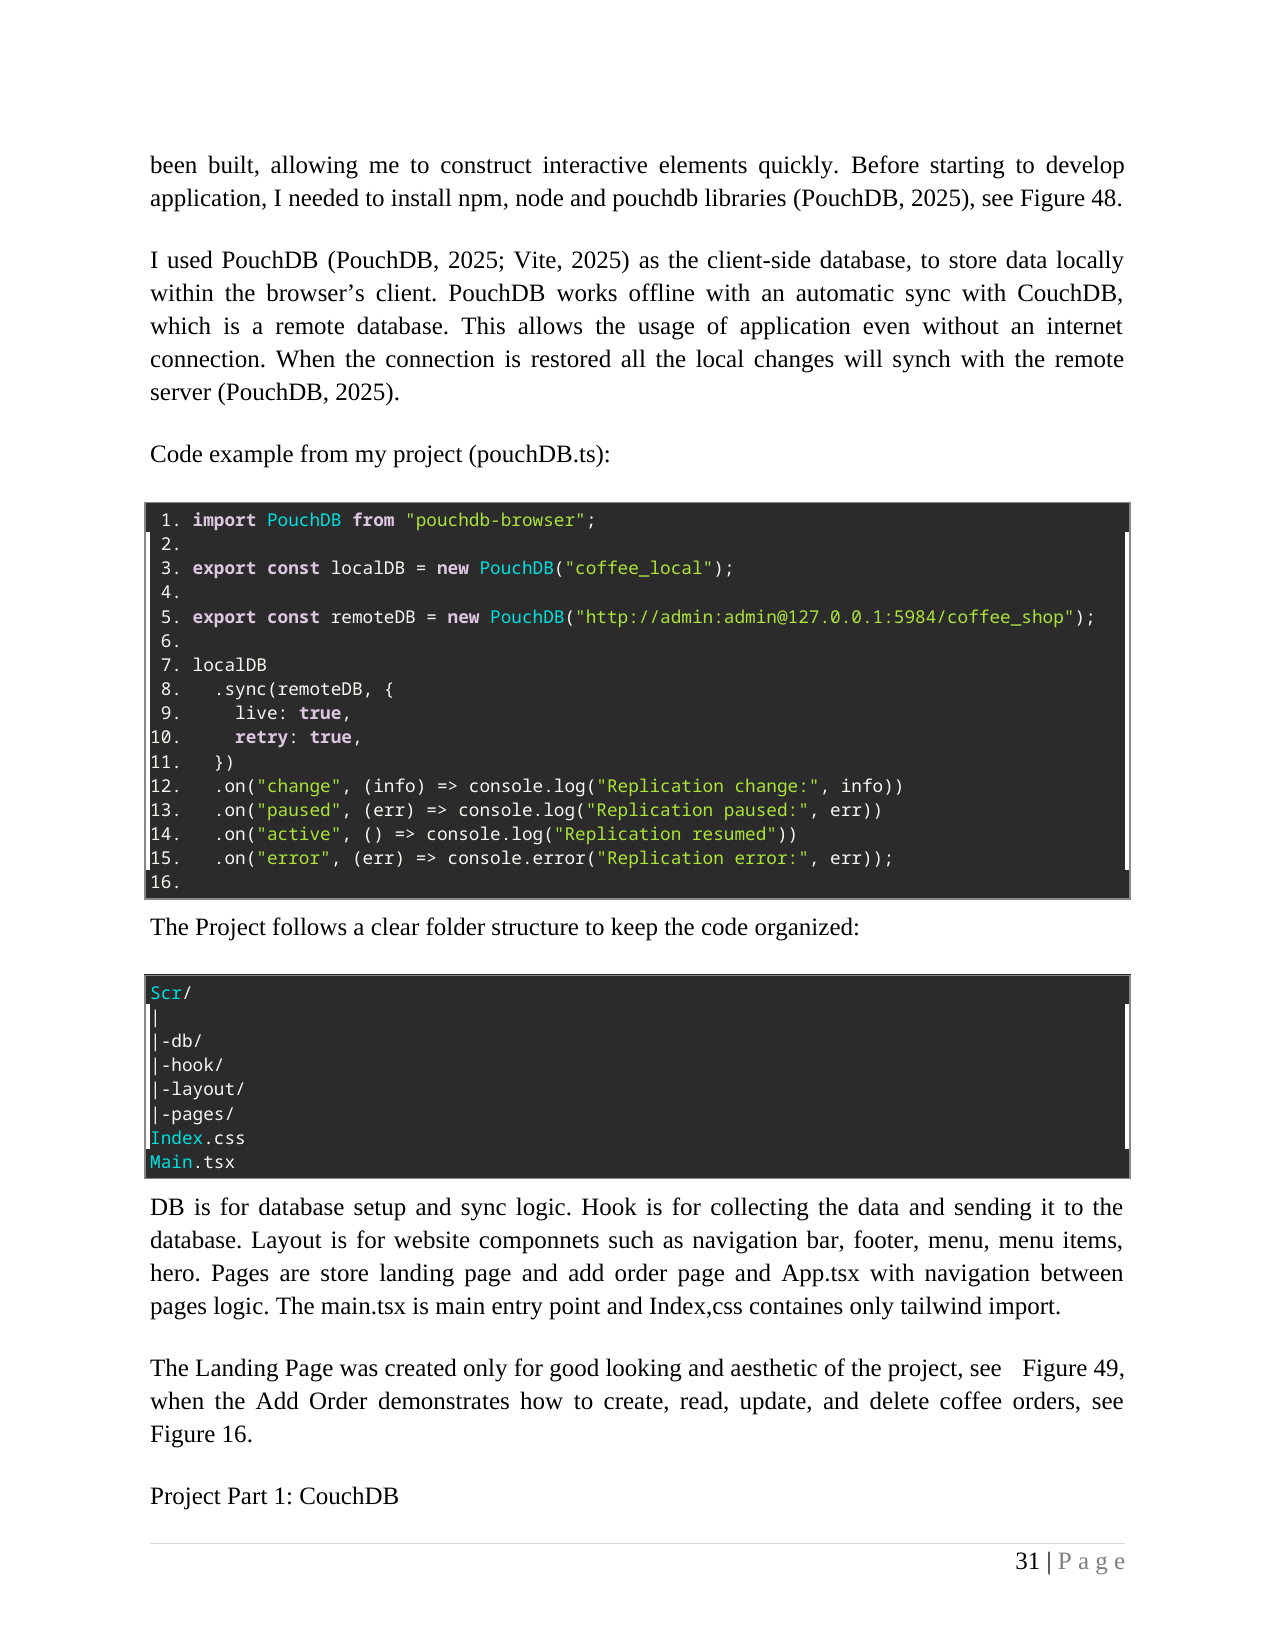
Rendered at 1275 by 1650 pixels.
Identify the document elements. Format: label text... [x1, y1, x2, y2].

text 7. localDB [150, 652, 1125, 677]
text 8. .sync(remoteDB, { [150, 677, 1125, 701]
text 16. [146, 864, 1129, 898]
text | [150, 1004, 1125, 1028]
text 14. .on("active", () => console.log("Replication resumed")) [150, 822, 1125, 846]
text 2. [150, 532, 1125, 556]
text |-db/ [150, 1028, 1125, 1053]
text |-hook/ [150, 1053, 1125, 1077]
text Code example from my project (pouchDB.ts): [150, 439, 1125, 468]
text 1. import PouchDB from "pouchdb-browser"; [146, 503, 1129, 532]
text 12. .on("change", (info) => console.log("Replication change:", info)) [150, 773, 1125, 797]
text 6. [150, 628, 1125, 652]
text 11. }) [150, 749, 1125, 773]
text 13. .on("paused", (err) => console.log("Replication paused:", err)) [150, 797, 1125, 822]
text Index.css [150, 1125, 1125, 1144]
text |-pages/ [150, 1101, 1125, 1125]
text 5. export const remoteDB = new PouchDB("http://admin:admin@127.0.0.1:5984/coffee_shop"); [150, 604, 1125, 628]
text The Landing Page was created only for good looking and aesthetic of the project, see Figure 49, when the Add Order demonstrates how to create, read, update, and delete coffee orders, see Figure 16. [150, 1353, 1125, 1448]
text 4. [150, 580, 1125, 604]
text 3. export const localDB = new PouchDB("coffee_local"); [150, 556, 1125, 580]
text I used PouchDB as the client-side database, to store data locally within the browser’s client. PouchDB works offline with an automatic sync with CouchDB, which is a remote database. This allows the usage of application even without an internet connection. When the connection is restored all the local changes will synch with the remote server . [150, 245, 1125, 406]
text 9. live: true, [150, 701, 1125, 725]
text Main.tsx [146, 1144, 1129, 1178]
text 10. retry: true, [150, 725, 1125, 749]
text The Project follows a clear folder structure to keep the code organized: [150, 912, 1125, 941]
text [150, 150, 1125, 212]
text DB is for database setup and sync logic. Hook is for collecting the data and sending it to the database. Layout is for website componnets such as navigation bar, footer, menu, menu items, hero. Pages are store landing page and add order page and App.tsx with navigation between pages logic. The main.tsx is main entry point and Index,css containes only tailwind import. [150, 1192, 1125, 1319]
text Scr/ [146, 976, 1129, 1004]
text |-layout/ [150, 1077, 1125, 1101]
text 15. .on("error", (err) => console.error("Replication error:", err)); [150, 846, 1125, 864]
